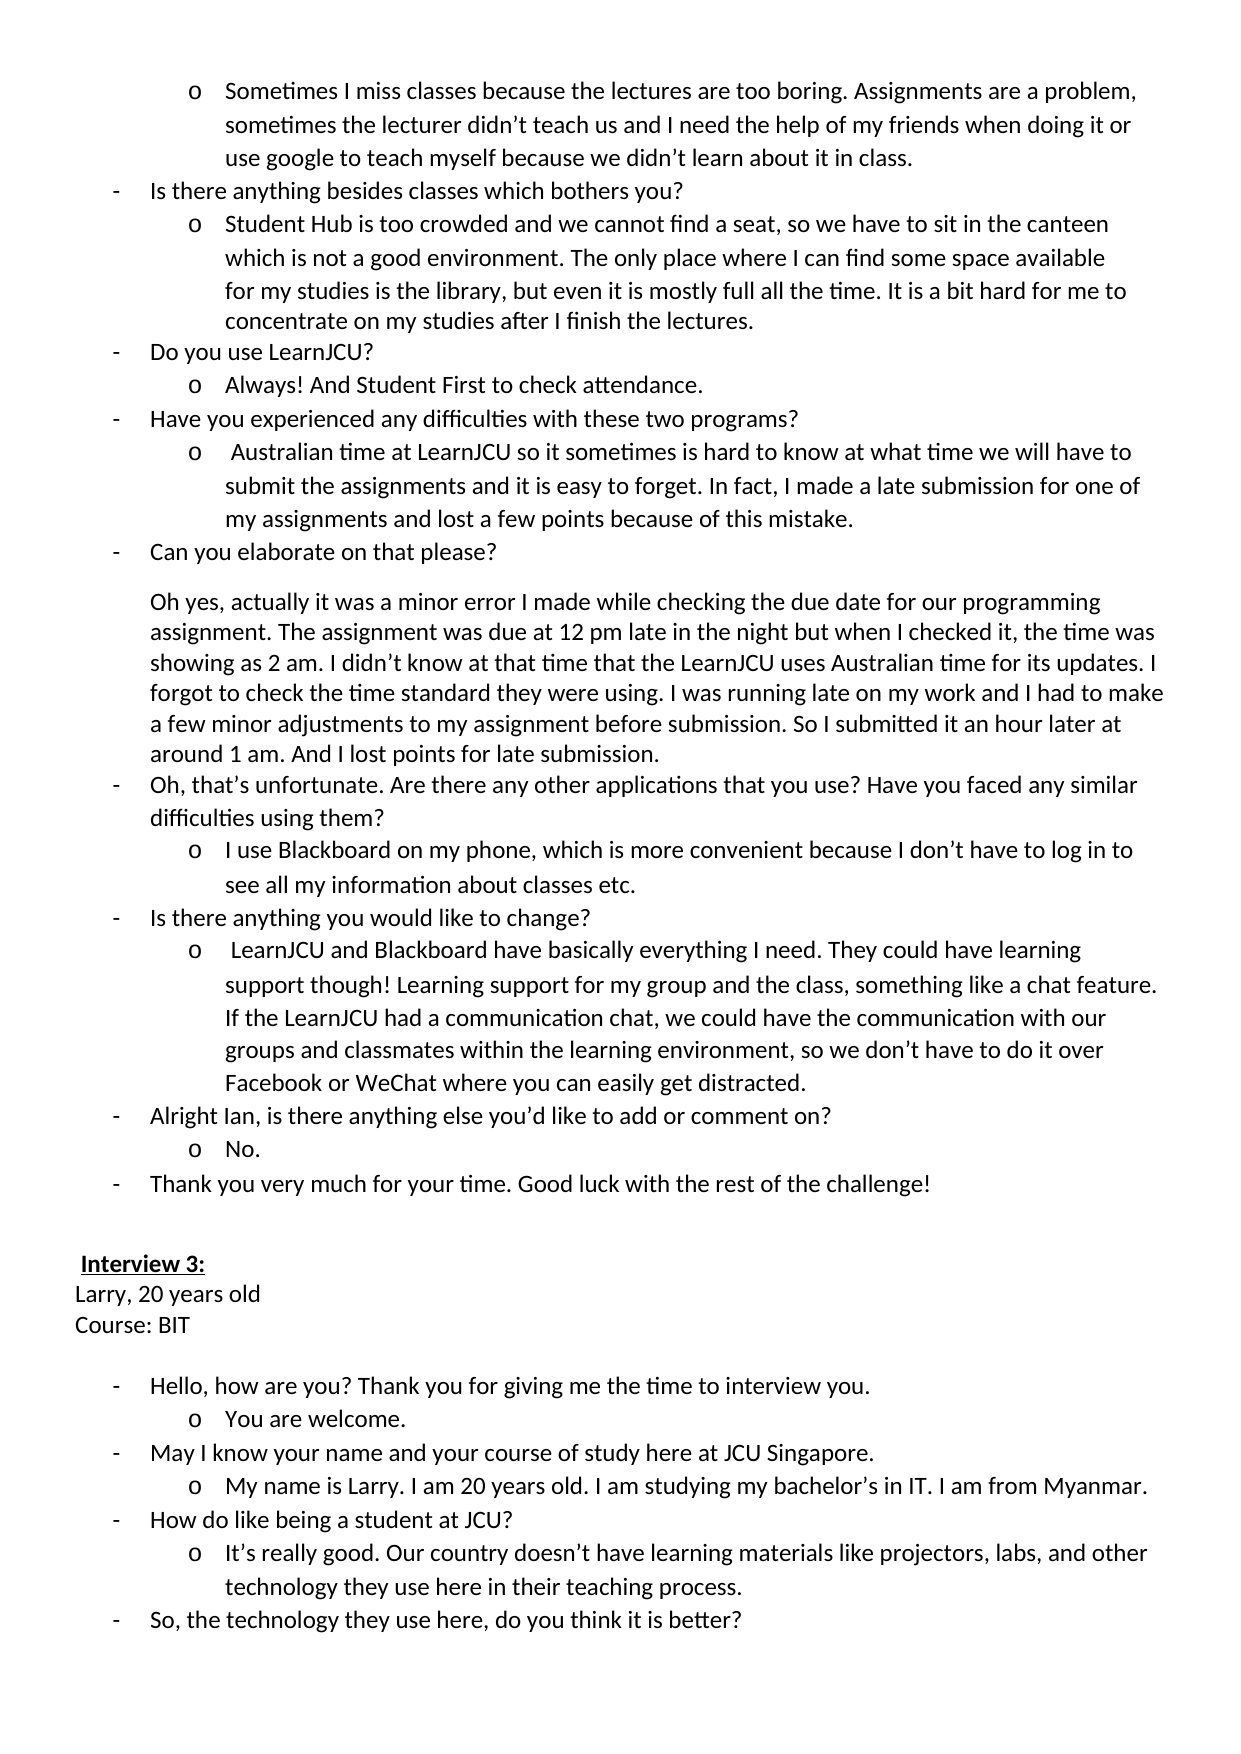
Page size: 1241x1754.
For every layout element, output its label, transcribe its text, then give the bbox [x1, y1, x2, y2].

text Larry, 20 years old [75, 1278, 1165, 1309]
list How do like being a student at JCU? [112, 1504, 1165, 1535]
list for my studies is the library, but even it is mostly full all the time. It is a bit hard for me to concentrate on my studies after I finish the lectures. [225, 275, 1165, 336]
list Always! And Student First to check attendance. [187, 369, 1165, 401]
list Oh, that’s unfortunate. Are there any other applications that you use? Have you faced any similar difficulties using them? [112, 769, 1165, 832]
list Can you elaborate on that please? [112, 536, 1165, 567]
list Sometimes I miss classes because the lectures are too boring. Assignments are a problem, sometimes the lecturer didn’t teach us and I need the help of my friends when doing it or use google to teach myself because we didn’t learn about it in class. [187, 75, 1165, 173]
list So, the technology they use here, do you think it is better? [112, 1604, 1165, 1635]
list No. [187, 1133, 1165, 1165]
list Thank you very much for your time. Good luck with the rest of the challenge! [112, 1168, 1165, 1198]
list Alright Ian, is there anything else you’d like to add or comment on? [112, 1101, 1165, 1131]
text Interview 3: [75, 1248, 1165, 1278]
list My name is Larry. I am 20 years old. I am studying my bachelor’s in IT. I am from Myanmar. [187, 1470, 1165, 1502]
list Is there anything you would like to change? [112, 902, 1165, 932]
list May I know your name and your course of study here at JCU Singapore. [112, 1437, 1165, 1468]
list Australian time at LearnJCU so it sometimes is hard to know at what time we will have to submit the assignments and it is easy to forget. In fact, I made a late submission for one of my assignments and lost a few points because of this mistake. [187, 436, 1165, 534]
list You are welcome. [187, 1403, 1165, 1434]
list Do you use LearnJCU? [112, 336, 1165, 367]
text Oh yes, actually it was a minor error I made while checking the due date for our programming assignment. The assignment was due at 12 pm late in the night but when I checked it, the time was showing as 2 am. I didn’t know at that time that the LearnJCU uses Australian time for its updates. I forgot to check the time standard they were using. I was running late on my work and I had to make a few minor adjustments to my assignment before submission. So I submitted it an hour later at around 1 am. And I lost points for late submission. [150, 586, 1165, 769]
list Is there anything besides classes which bothers you? [112, 175, 1165, 206]
text Course: BIT [75, 1309, 1165, 1339]
list Hello, how are you? Thank you for giving me the time to interview you. [112, 1370, 1165, 1400]
list I use Blackboard on my phone, which is more convenient because I don’t have to log in to see all my information about classes etc. [187, 835, 1165, 899]
list Have you experienced any difficulties with these two programs? [112, 403, 1165, 434]
list It’s really good. Our country doesn’t have learning materials like projectors, labs, and other technology they use here in their teaching process. [187, 1537, 1165, 1602]
list Student Hub is too crowded and we cannot find a seat, so we have to sit in the canteen which is not a good environment. The only place where I can find some space available [187, 208, 1165, 273]
list LearnJCU and Blackboard have basically everything I need. They could have learning support though! Learning support for my group and the class, something like a chat feature. If the LearnJCU had a communication chat, we could have the communication with our groups and classmates within the learning environment, so we don’t have to do it over Facebook or WeChat where you can easily get distracted. [187, 935, 1165, 1098]
